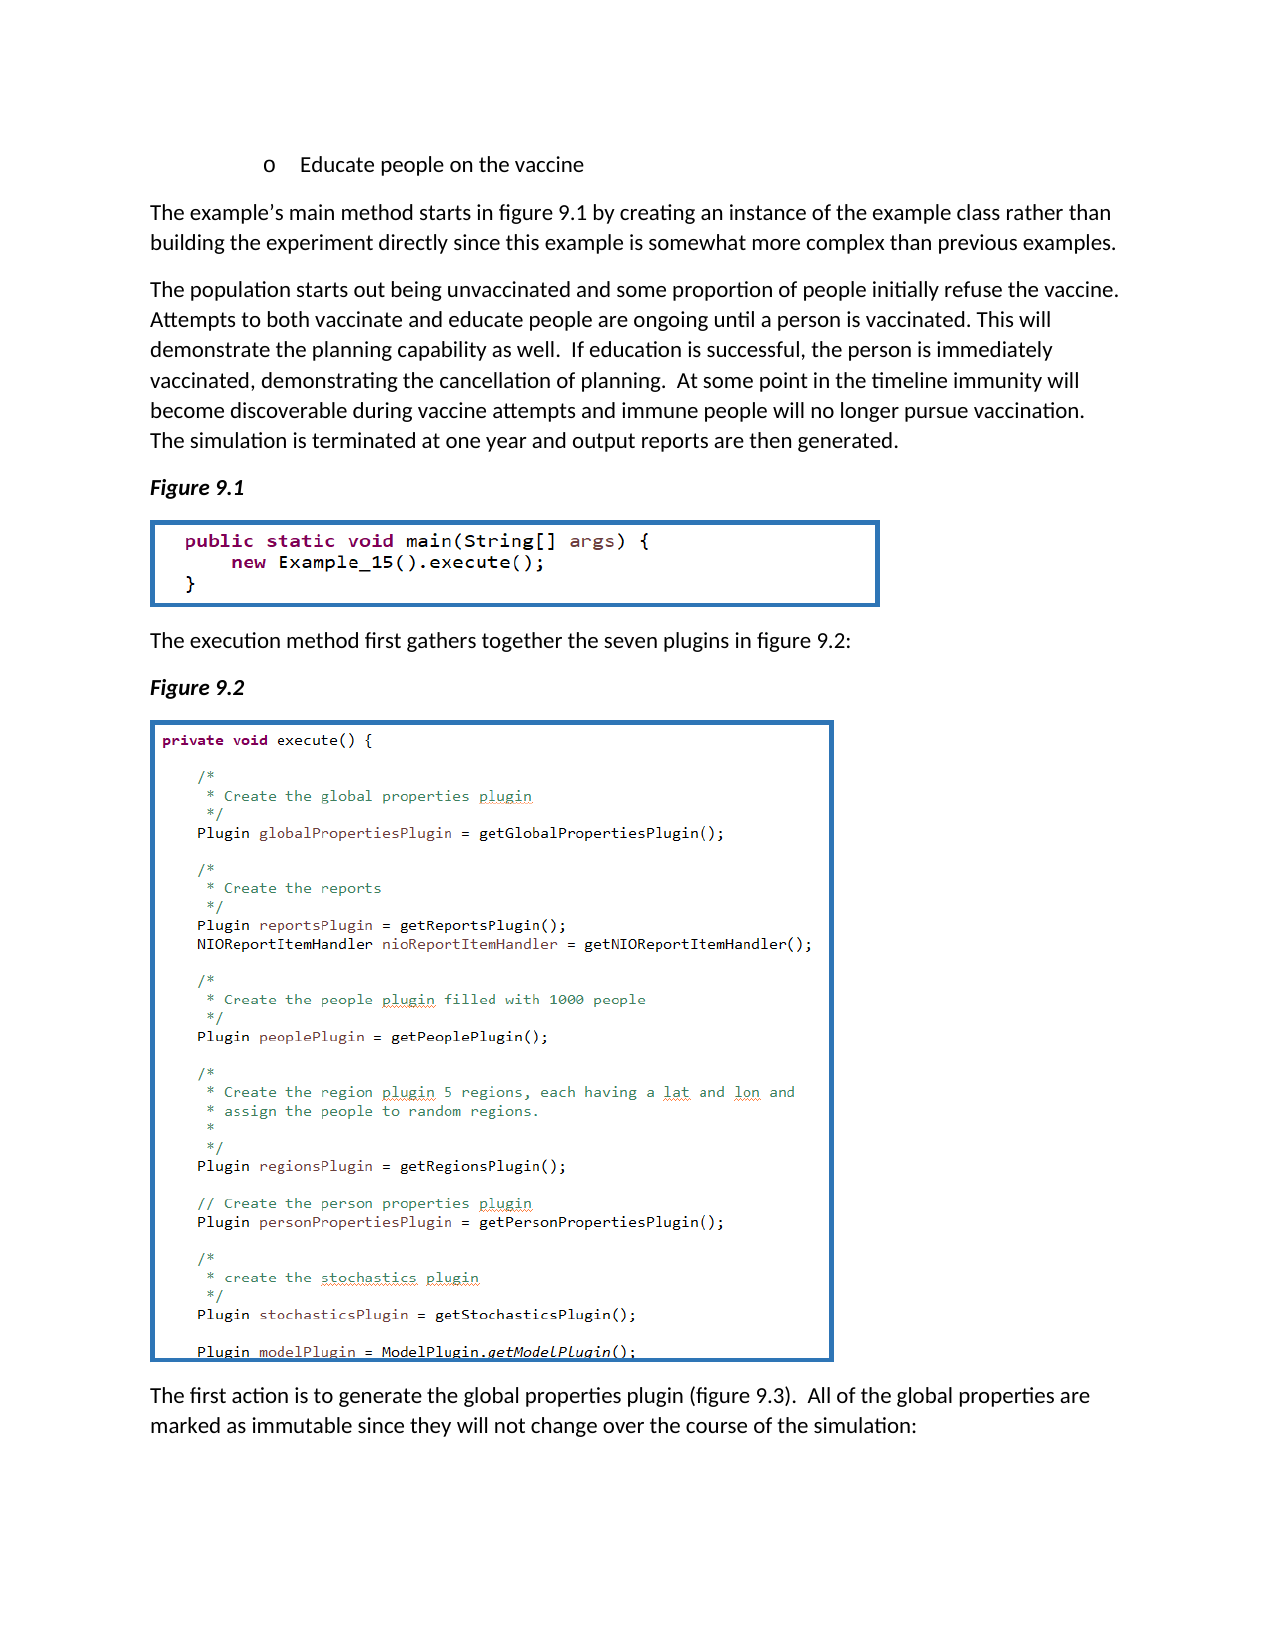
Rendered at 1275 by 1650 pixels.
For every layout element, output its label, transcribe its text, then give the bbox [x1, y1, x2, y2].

picture [155, 525, 875, 603]
text The example’s main method starts in figure 9.1 by creating an instance of the example class rather than building the experiment directly since this example is somewhat more complex than previous examples. [150, 198, 1125, 256]
list Educate people on the vaccine [262, 150, 1125, 179]
text The execution method first gathers together the seven plugins in figure 9.2: [150, 626, 1125, 654]
picture [155, 725, 829, 1358]
text Figure 9.2 [150, 673, 1125, 701]
text The first action is to generate the global properties plugin (figure 9.3). All of the global properties are marked as immutable since they will not change over the course of the simulation: [150, 1381, 1125, 1439]
text Figure 9.1 [150, 473, 1125, 501]
text The population starts out being unvaccinated and some proportion of people initially refuse the vaccine. Attempts to both vaccinate and educate people are ongoing until a person is vaccinated. This will demonstrate the planning capability as well. If education is successful, the person is immediately vaccinated, demonstrating the cancellation of planning. At some point in the timeline immunity will become discoverable during vaccine attempts and immune people will no longer pursue vaccination. The simulation is terminated at one year and output reports are then generated. [150, 275, 1125, 454]
